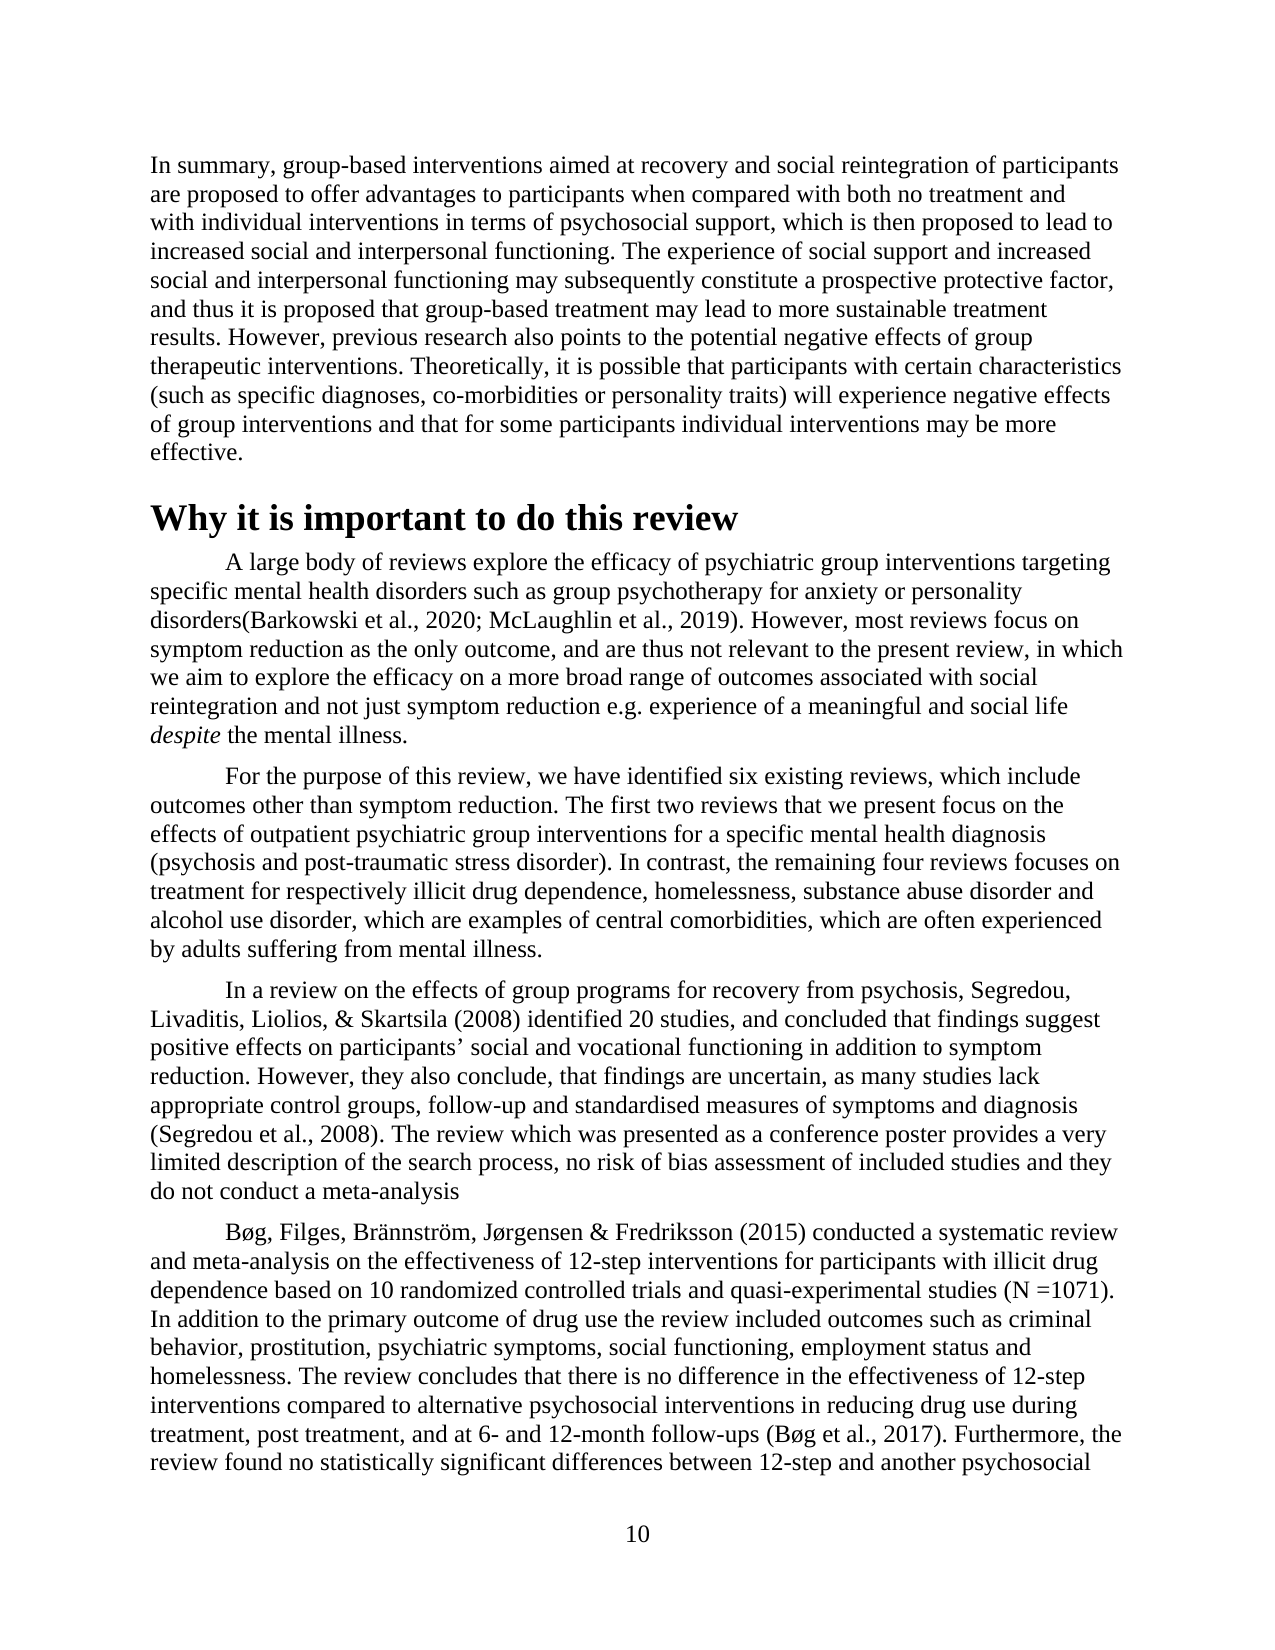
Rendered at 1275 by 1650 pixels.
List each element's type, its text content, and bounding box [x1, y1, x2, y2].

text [150, 1217, 1125, 1476]
text In summary, group-based interventions aimed at recovery and social reintegration of participants are proposed to offer advantages to participants when compared with both no treatment and with individual interventions in terms of psychosocial support, which is then proposed to lead to increased social and interpersonal functioning. The experience of social support and increased social and interpersonal functioning may subsequently constitute a prospective protective factor, and thus it is proposed that group-based treatment may lead to more sustainable treatment results. However, previous research also points to the potential negative effects of group therapeutic interventions. Theoretically, it is possible that participants with certain characteristics (such as specific diagnoses, co-morbidities or personality traits) will experience negative effects of group interventions and that for some participants individual interventions may be more effective. [150, 150, 1125, 495]
text A large body of reviews explore the efficacy of psychiatric group interventions targeting specific mental health disorders such as group psychotherapy for anxiety or personality disorders(Barkowski et al., 2020; McLaughlin et al., 2019). However, most reviews focus on symptom reduction as the only outcome, and are thus not relevant to the present review, in which we aim to explore the efficacy on a more broad range of outcomes associated with social reintegration and not just symptom reduction e.g. experience of a meaningful and social life despite the mental illness. [150, 547, 1125, 749]
text In a review on the effects of group programs for recovery from psychosis, Segredou, Livaditis, Liolios, & Skartsila (2008) identified 20 studies, and concluded that findings suggest positive effects on participants’ social and vocational functioning in addition to symptom reduction. However, they also conclude, that findings are uncertain, as many studies lack appropriate control groups, follow-up and standardised measures of symptoms and diagnosis (Segredou et al., 2008). The review which was presented as a conference poster provides a very limited description of the search process, no risk of bias assessment of included studies and they do not conduct a meta-analysis [150, 975, 1125, 1205]
text For the purpose of this review, we have identified six existing reviews, which include outcomes other than symptom reduction. The first two reviews that we present focus on the effects of outpatient psychiatric group interventions for a specific mental health diagnosis (psychosis and post-traumatic stress disorder). In contrast, the remaining four reviews focuses on treatment for respectively illicit drug dependence, homelessness, substance abuse disorder and alcohol use disorder, which are examples of central comorbidities, which are often experienced by adults suffering from mental illness. [150, 761, 1125, 962]
subtitle Why it is important to do this review [150, 495, 1125, 538]
